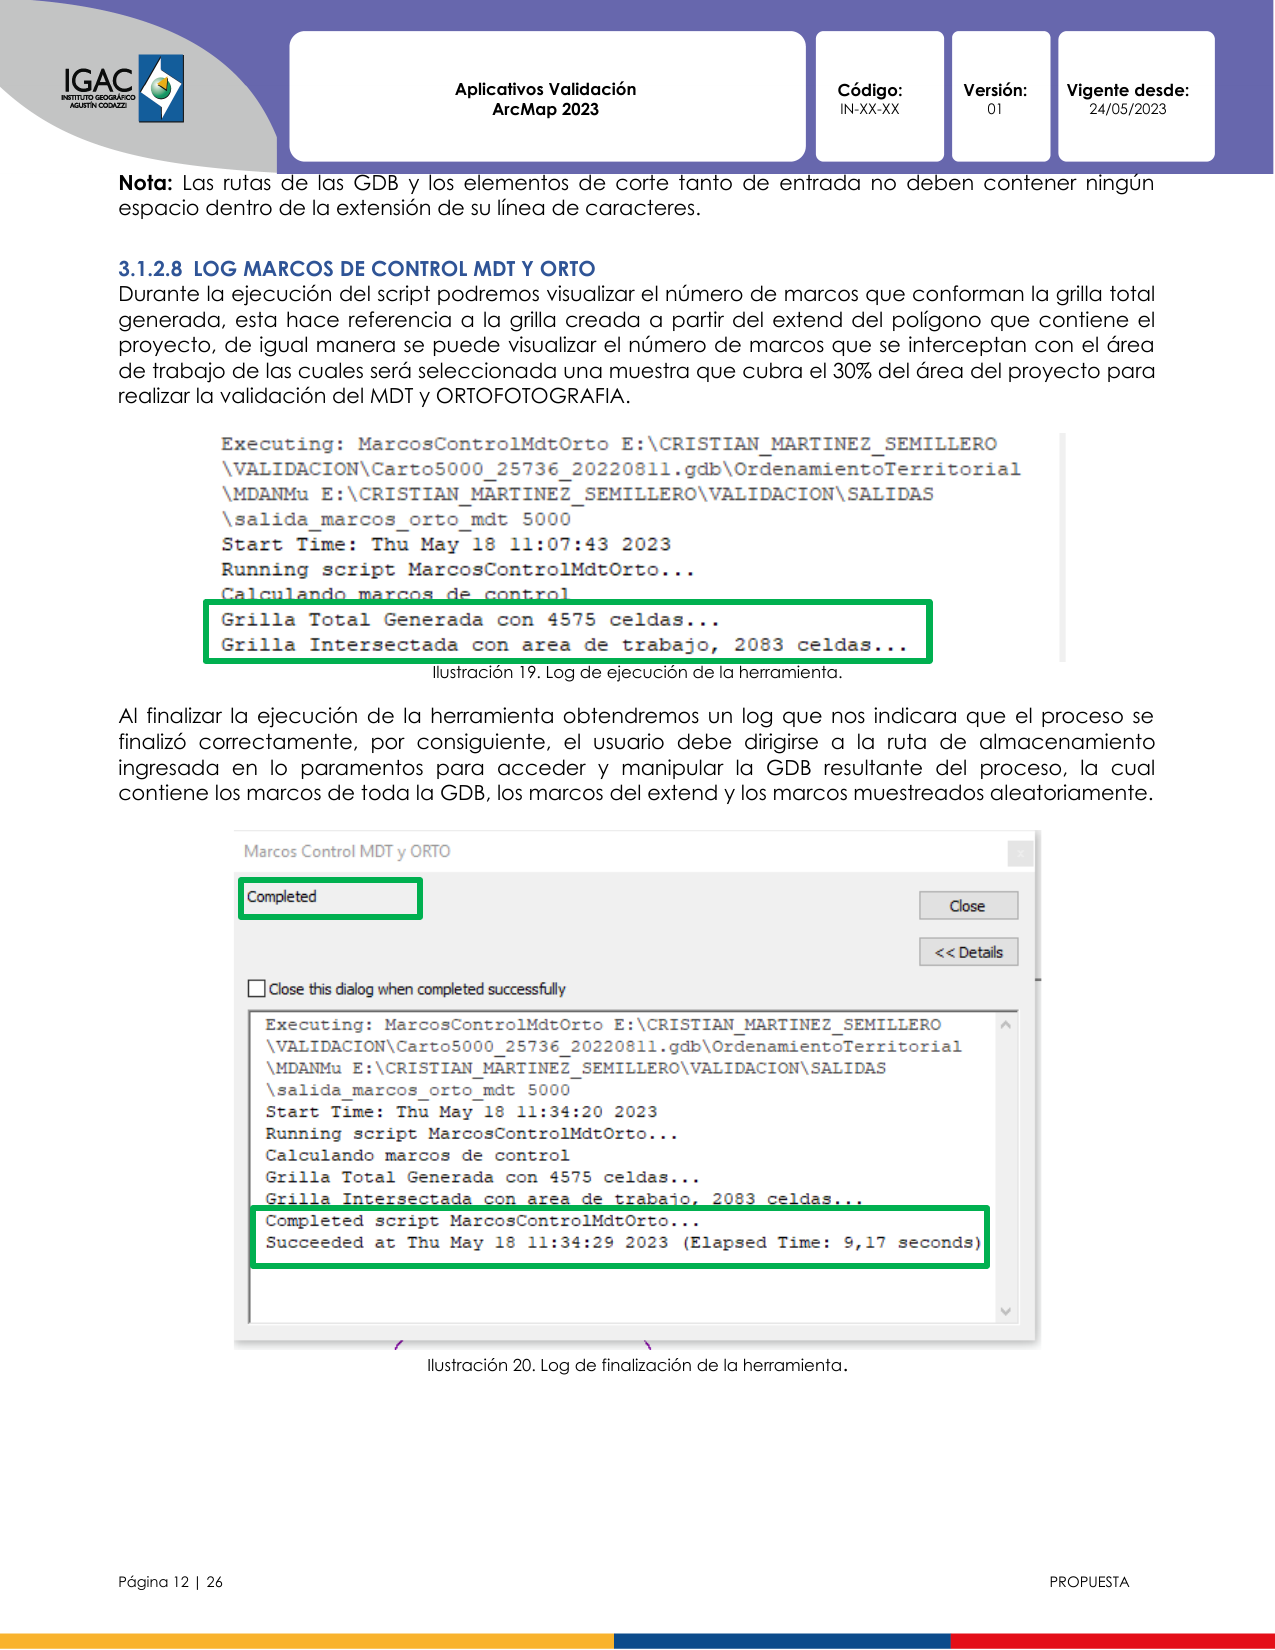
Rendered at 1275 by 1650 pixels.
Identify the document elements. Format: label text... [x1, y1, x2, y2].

text Ilustración 19. Log de ejecución de la herramienta. [118, 662, 1157, 682]
text Ilustración 20. Log de finalización de la herramienta. [118, 1350, 1157, 1376]
picture [209, 433, 1066, 662]
picture [0, 0, 1274, 174]
picture [233, 830, 1042, 1350]
subtitle LOG MARCOS DE CONTROL MDT Y ORTO [118, 255, 1157, 281]
text Al finalizar la ejecución de la herramienta obtendremos un log que nos indicara que el proceso se finalizó correctamente, por consiguiente, el usuario debe dirigirse a la ruta de almacenamiento ingresada en lo paramentos para acceder y manipular la GDB resultante del proceso, la cual contiene los marcos de toda la GDB, los marcos del extend y los marcos muestreados aleatoriamente. [118, 703, 1157, 805]
picture [0, 1633, 1275, 1649]
picture [209, 605, 926, 658]
text Nota: Las rutas de las GDB y los elementos de corte tanto de entrada no deben contener ningún espacio dentro de la extensión de su línea de caracteres. [118, 169, 1157, 220]
text Durante la ejecución del script podremos visualizar el número de marcos que conforman la grilla total generada, esta hace referencia a la grilla creada a partir del extend del polígono que contiene el proyecto, de igual manera se puede visualizar el número de marcos que se interceptan con el área de trabajo de las cuales será seleccionada una muestra que cubra el 30% del área del proyecto para realizar la validación del MDT y ORTOFOTOGRAFIA. [118, 281, 1157, 408]
